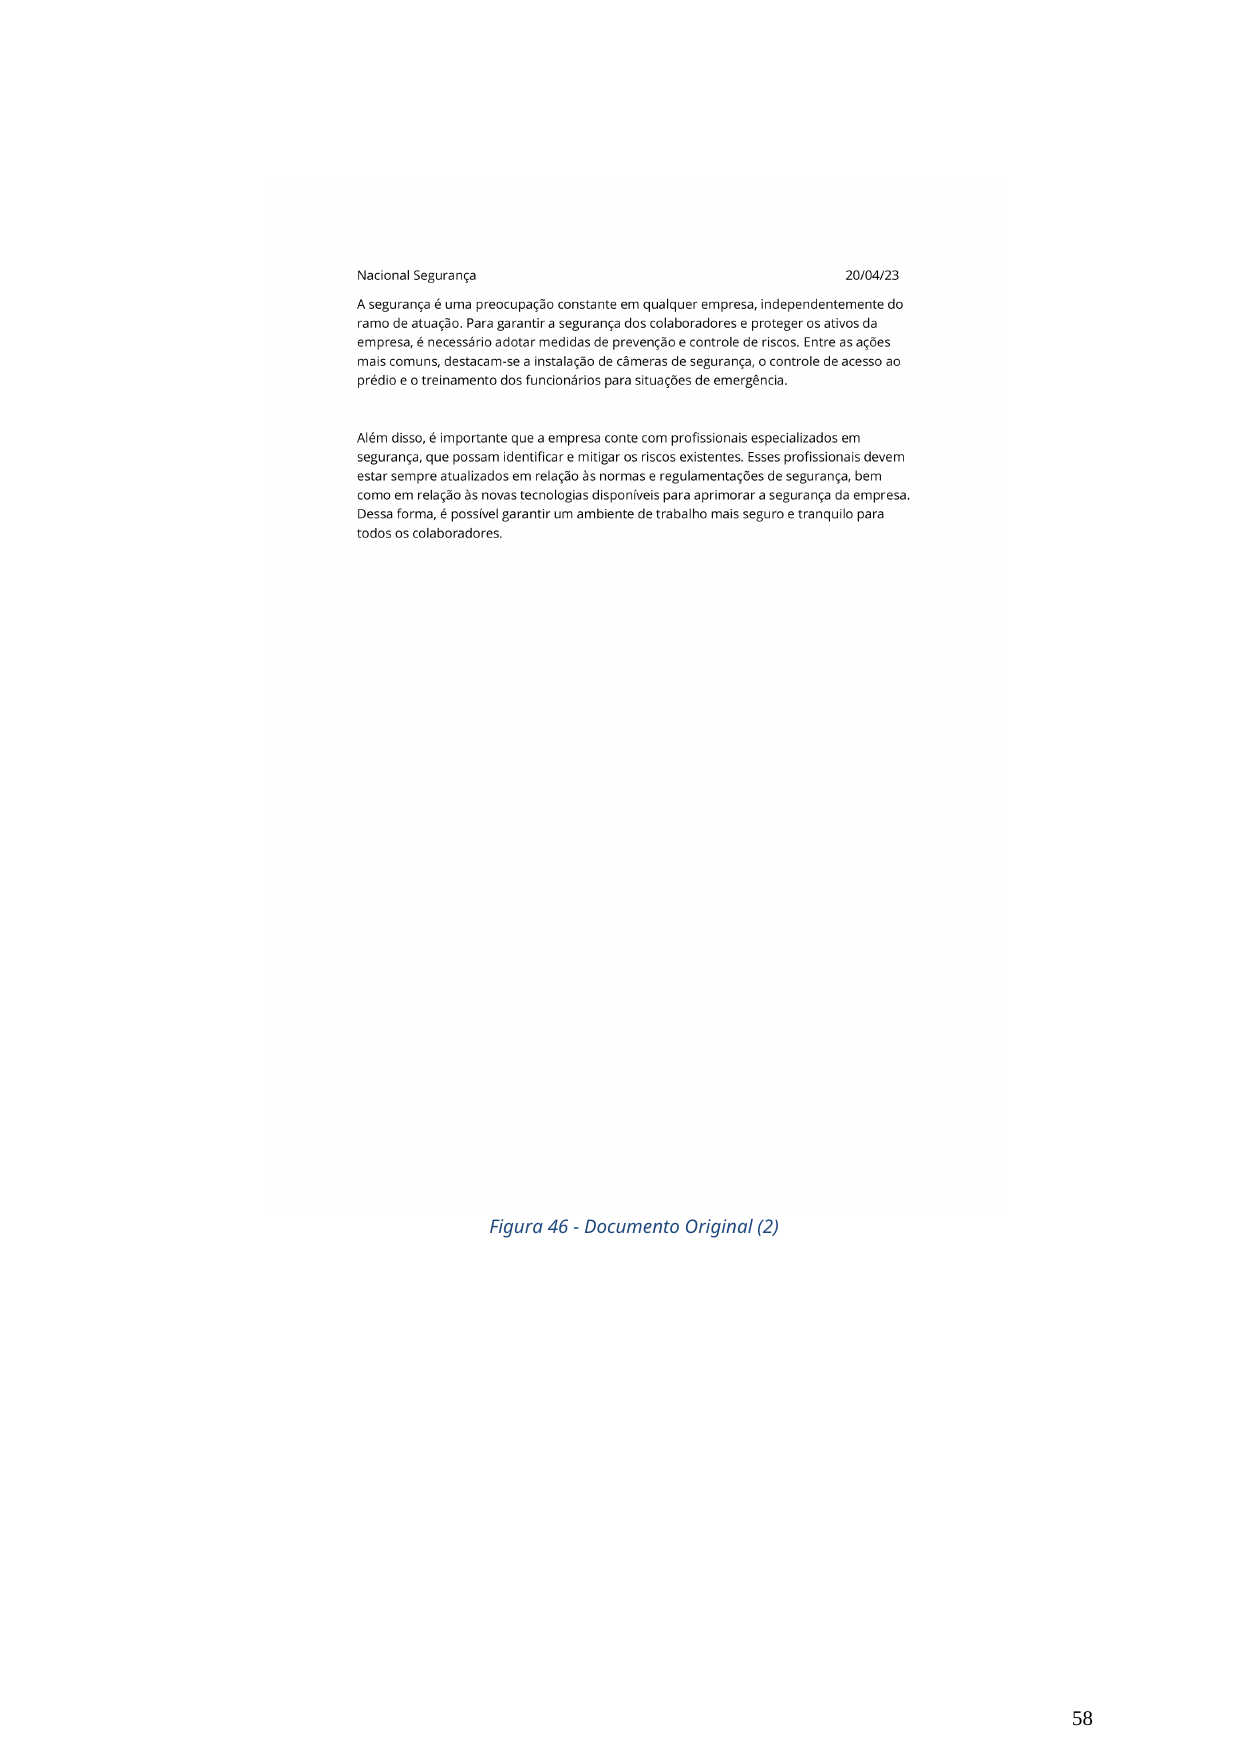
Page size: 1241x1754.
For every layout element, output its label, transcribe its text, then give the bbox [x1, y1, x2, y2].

picture [268, 177, 1002, 1214]
text Figura 46 - Documento Original (2) [177, 1213, 1092, 1239]
